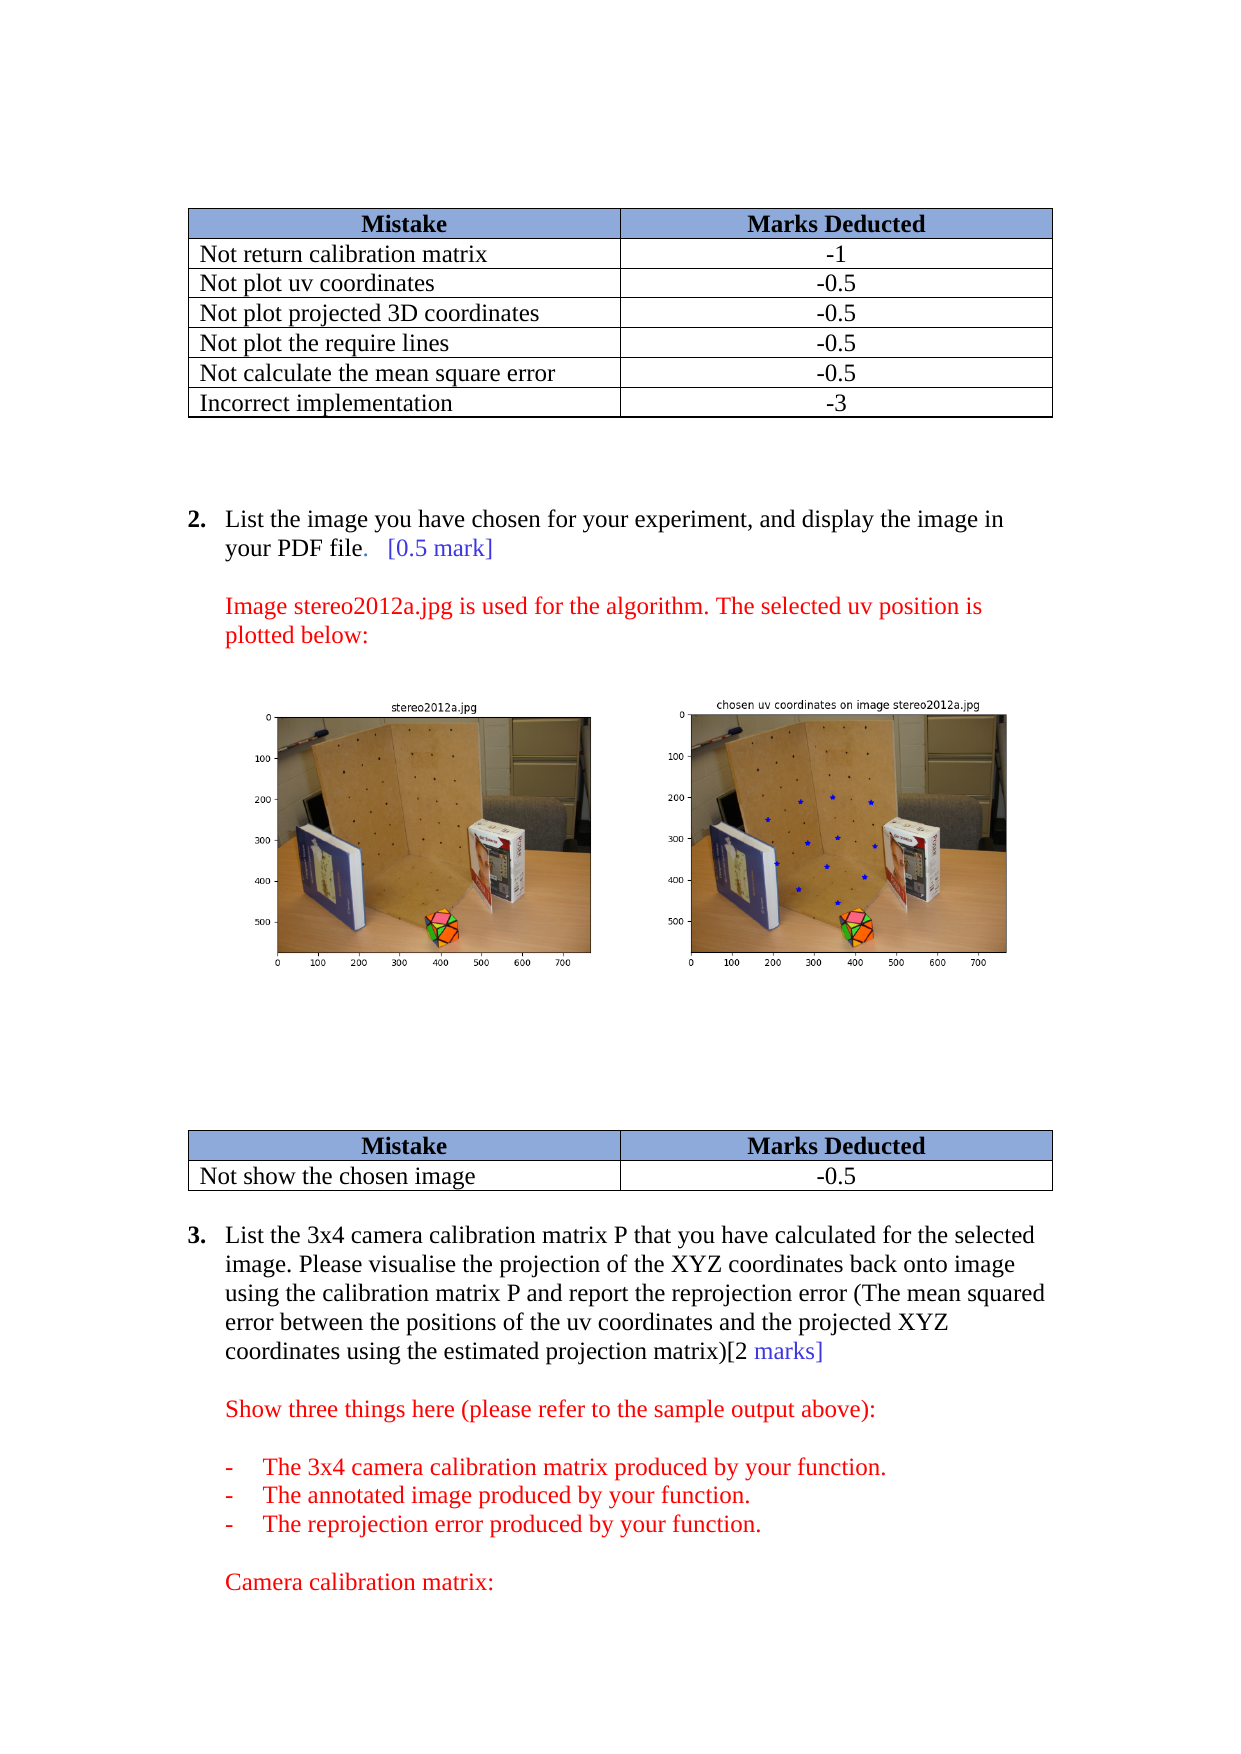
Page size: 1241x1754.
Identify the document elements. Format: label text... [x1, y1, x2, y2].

table_header Marks Deducted [621, 1131, 1052, 1160]
text Camera calibration matrix: [225, 1567, 1053, 1596]
table_cell Not plot uv coordinates [189, 269, 620, 297]
table_cell -3 [621, 388, 1052, 416]
list List the 3x4 camera calibration matrix P that you have calculated for the selected image. Please visualise the projection of the XYZ coordinates back onto image using the calibration matrix P and report the reprojection error (The mean squared error between the positions of the uv coordinates and the projected XYZ coordinates using the estimated projection matrix)[2 marks] [187, 1220, 1053, 1365]
table_cell -0.5 [621, 298, 1052, 327]
table_cell Not plot projected 3D coordinates [189, 298, 620, 327]
list The annotated image produced by your function. [225, 1481, 1053, 1509]
table_cell Not plot the require lines [189, 328, 620, 357]
table_cell -0.5 [621, 1161, 1052, 1190]
table_cell Incorrect implementation [189, 388, 620, 416]
table_header Marks Deducted [621, 209, 1052, 238]
table_cell -0.5 [621, 269, 1052, 297]
table_cell -0.5 [621, 358, 1052, 387]
picture [638, 677, 1048, 986]
table_cell Not calculate the mean square error [189, 358, 620, 387]
list The 3x4 camera calibration matrix produced by your function. [225, 1452, 1053, 1481]
table_cell -1 [621, 239, 1052, 267]
table_cell Not return calibration matrix [189, 239, 620, 267]
table_header Mistake [189, 1131, 620, 1160]
text Show three things here (please refer to the sample output above): [187, 1394, 1053, 1423]
list The reprojection error produced by your function. [225, 1509, 1053, 1538]
table_cell -0.5 [621, 328, 1052, 357]
table_header Mistake [189, 209, 620, 238]
table_cell Not show the chosen image [189, 1161, 620, 1190]
list Image stereo2012a.jpg is used for the algorithm. The selected uv position is plotted below: [225, 591, 1053, 649]
list List the image you have chosen for your experiment, and display the image in your PDF file. [0.5 mark] [187, 504, 1053, 562]
picture [225, 680, 632, 986]
